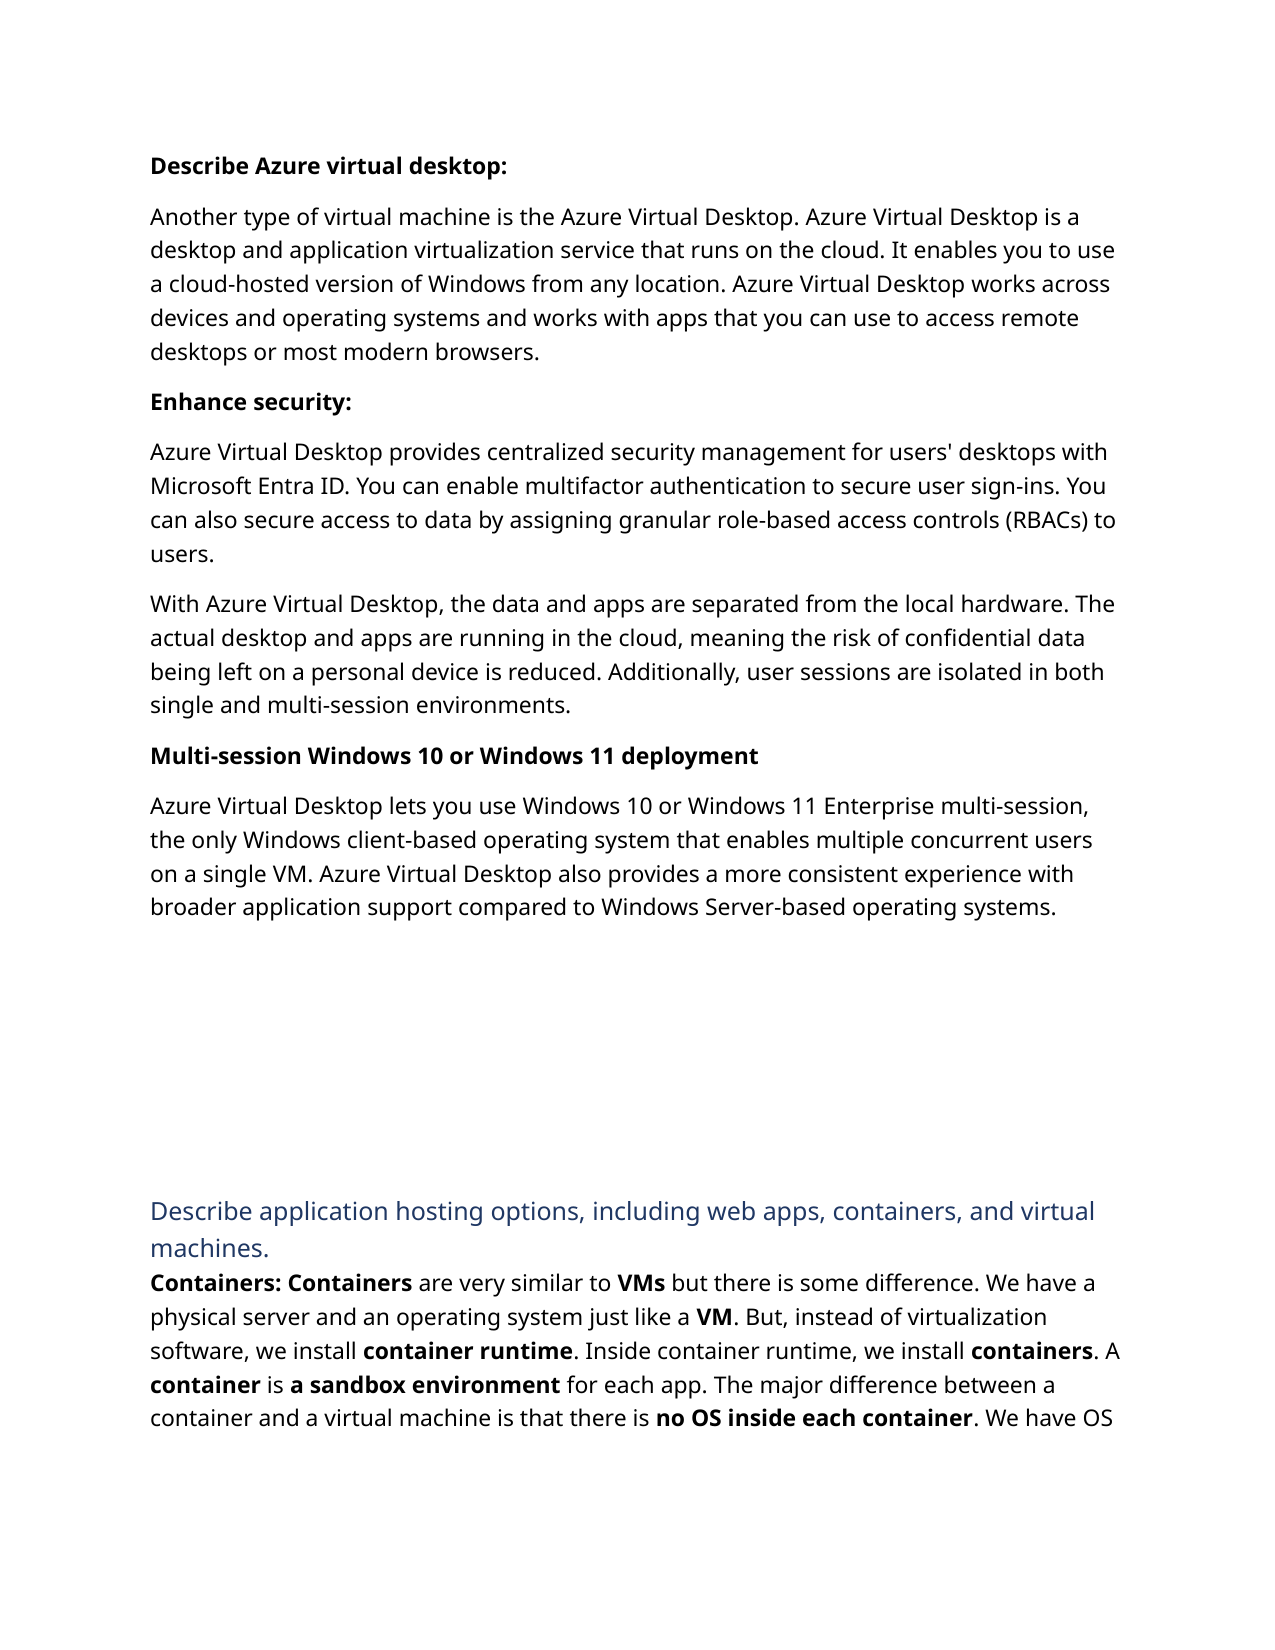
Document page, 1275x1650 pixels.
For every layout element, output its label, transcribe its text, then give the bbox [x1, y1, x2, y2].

text Enhance security: [150, 386, 1125, 417]
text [150, 1267, 1125, 1433]
text With Azure Virtual Desktop, the data and apps are separated from the local hardware. The actual desktop and apps are running in the cloud, meaning the risk of confidential data being left on a personal device is reduced. Additionally, user sessions are isolated in both single and multi-session environments. [150, 588, 1125, 720]
text Describe Azure virtual desktop: [150, 150, 1125, 181]
text Azure Virtual Desktop provides centralized security management for users' desktops with Microsoft Entra ID. You can enable multifactor authentication to secure user sign-ins. You can also secure access to data by assigning granular role-based access controls (RBACs) to users. [150, 436, 1125, 569]
subtitle Describe application hosting options, including web apps, containers, and virtual machines. [150, 1194, 1125, 1264]
text Azure Virtual Desktop lets you use Windows 10 or Windows 11 Enterprise multi-session, the only Windows client-based operating system that enables multiple concurrent users on a single VM. Azure Virtual Desktop also provides a more consistent experience with broader application support compared to Windows Server-based operating systems. [150, 790, 1125, 922]
text Multi-session Windows 10 or Windows 11 deployment [150, 739, 1125, 771]
text Another type of virtual machine is the Azure Virtual Desktop. Azure Virtual Desktop is a desktop and application virtualization service that runs on the cloud. It enables you to use a cloud-hosted version of Windows from any location. Azure Virtual Desktop works across devices and operating systems and works with apps that you can use to access remote desktops or most modern browsers. [150, 200, 1125, 367]
